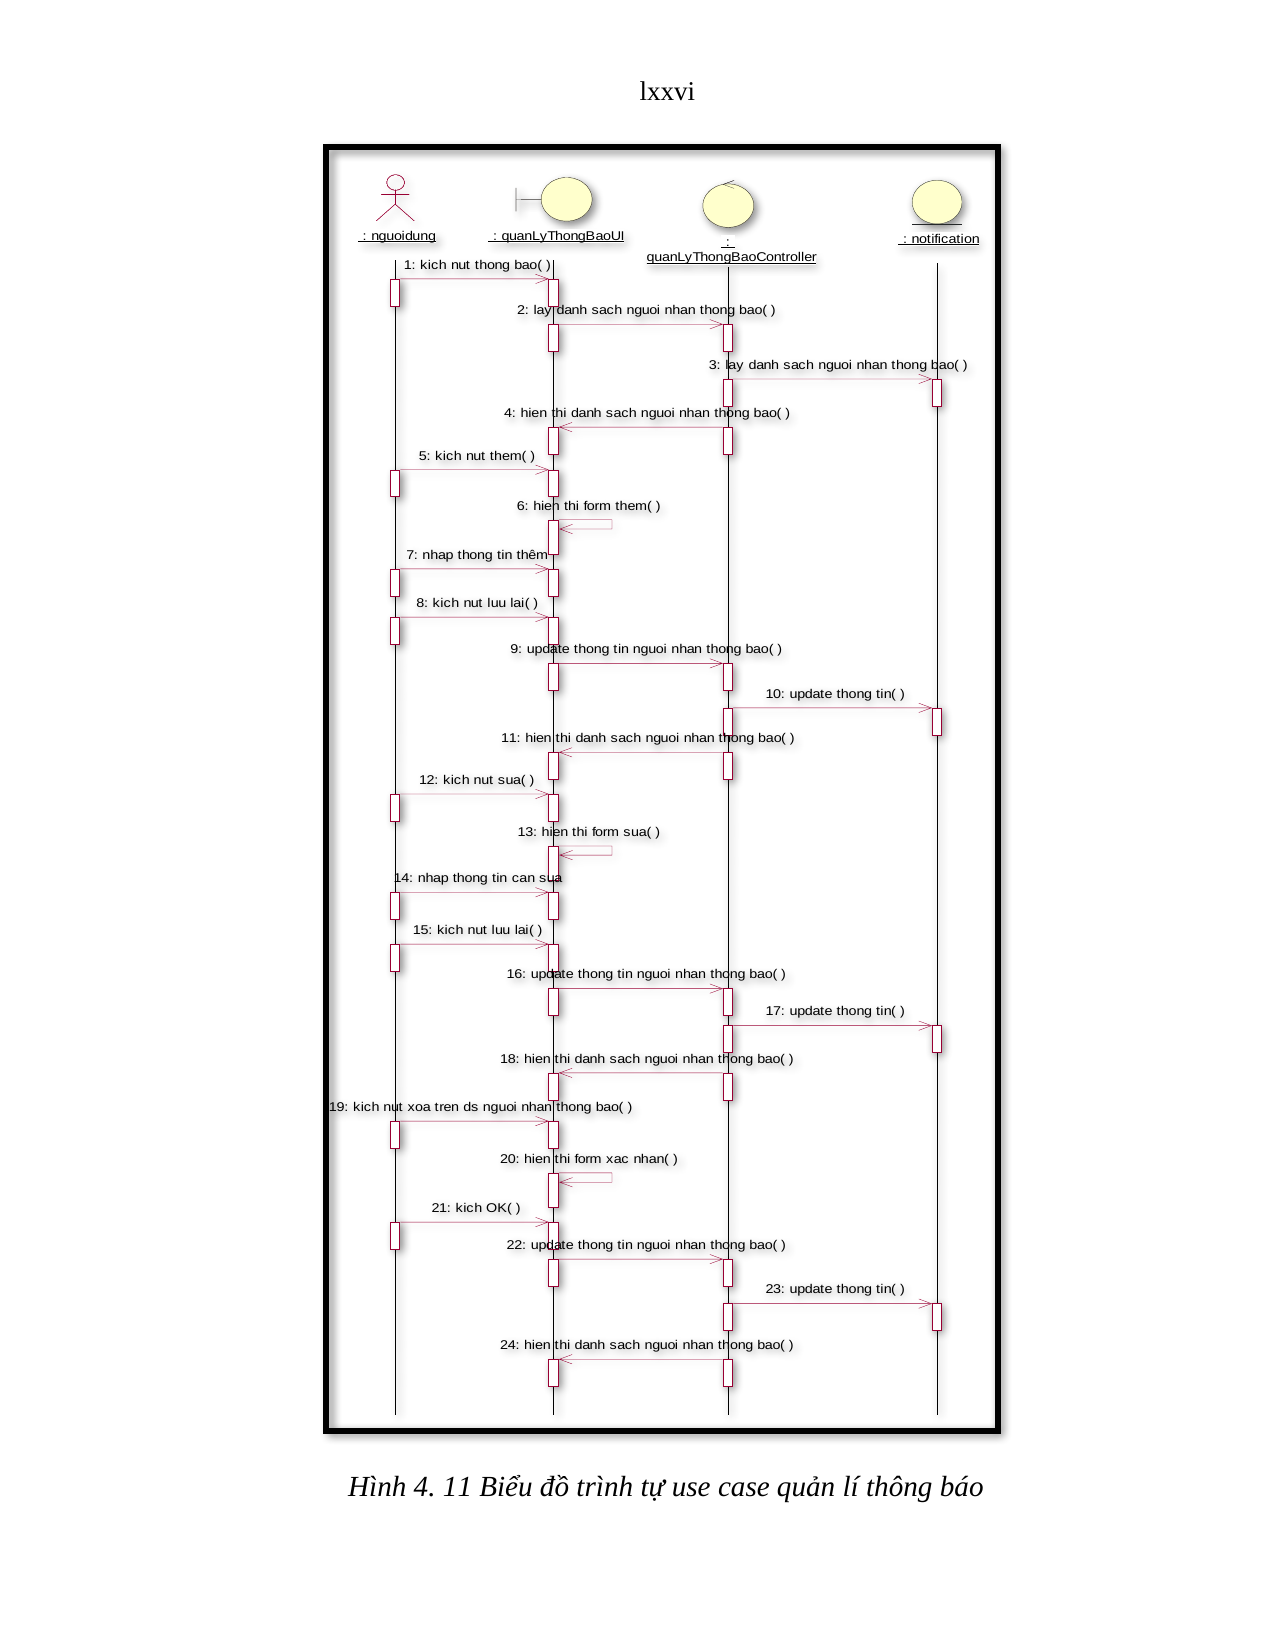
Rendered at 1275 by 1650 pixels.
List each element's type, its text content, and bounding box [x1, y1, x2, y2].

text Hình 4. 11 Biểu đồ trình tự use case quản lí thông báo [177, 1469, 1157, 1502]
